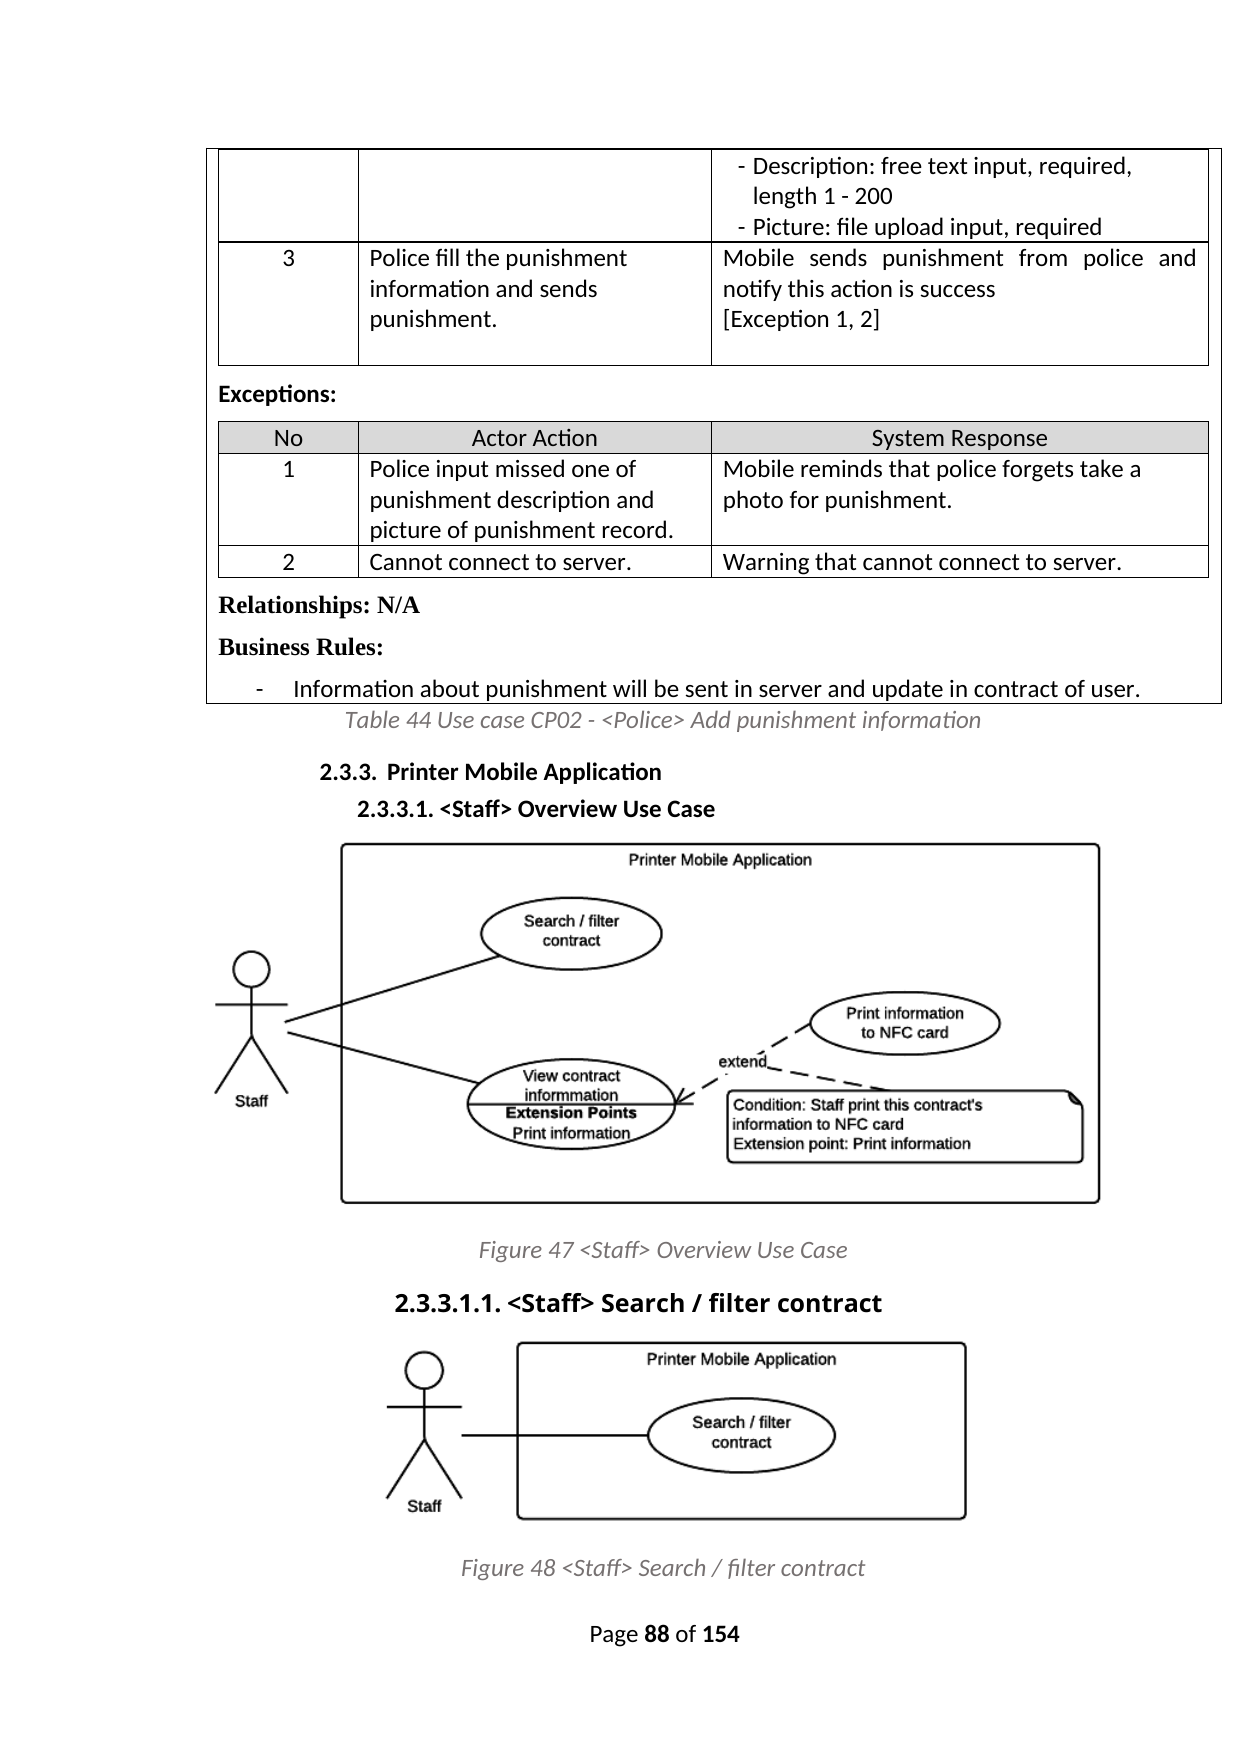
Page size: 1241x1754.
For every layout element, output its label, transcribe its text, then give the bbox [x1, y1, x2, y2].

picture [207, 825, 1122, 1216]
picture [341, 1322, 988, 1533]
text Figure 48 <Staff> Search / filter contract [207, 1552, 1122, 1583]
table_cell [207, 149, 1221, 703]
subtitle <Staff> Overview Use Case [357, 793, 1122, 823]
text Figure 47 <Staff> Overview Use Case [207, 1234, 1122, 1265]
subtitle <Staff> Search / filter contract [394, 1286, 1122, 1320]
subtitle Printer Mobile Application [319, 756, 1122, 786]
text Table 44 Use case CP02 - <Police> Add punishment information [207, 704, 1122, 735]
